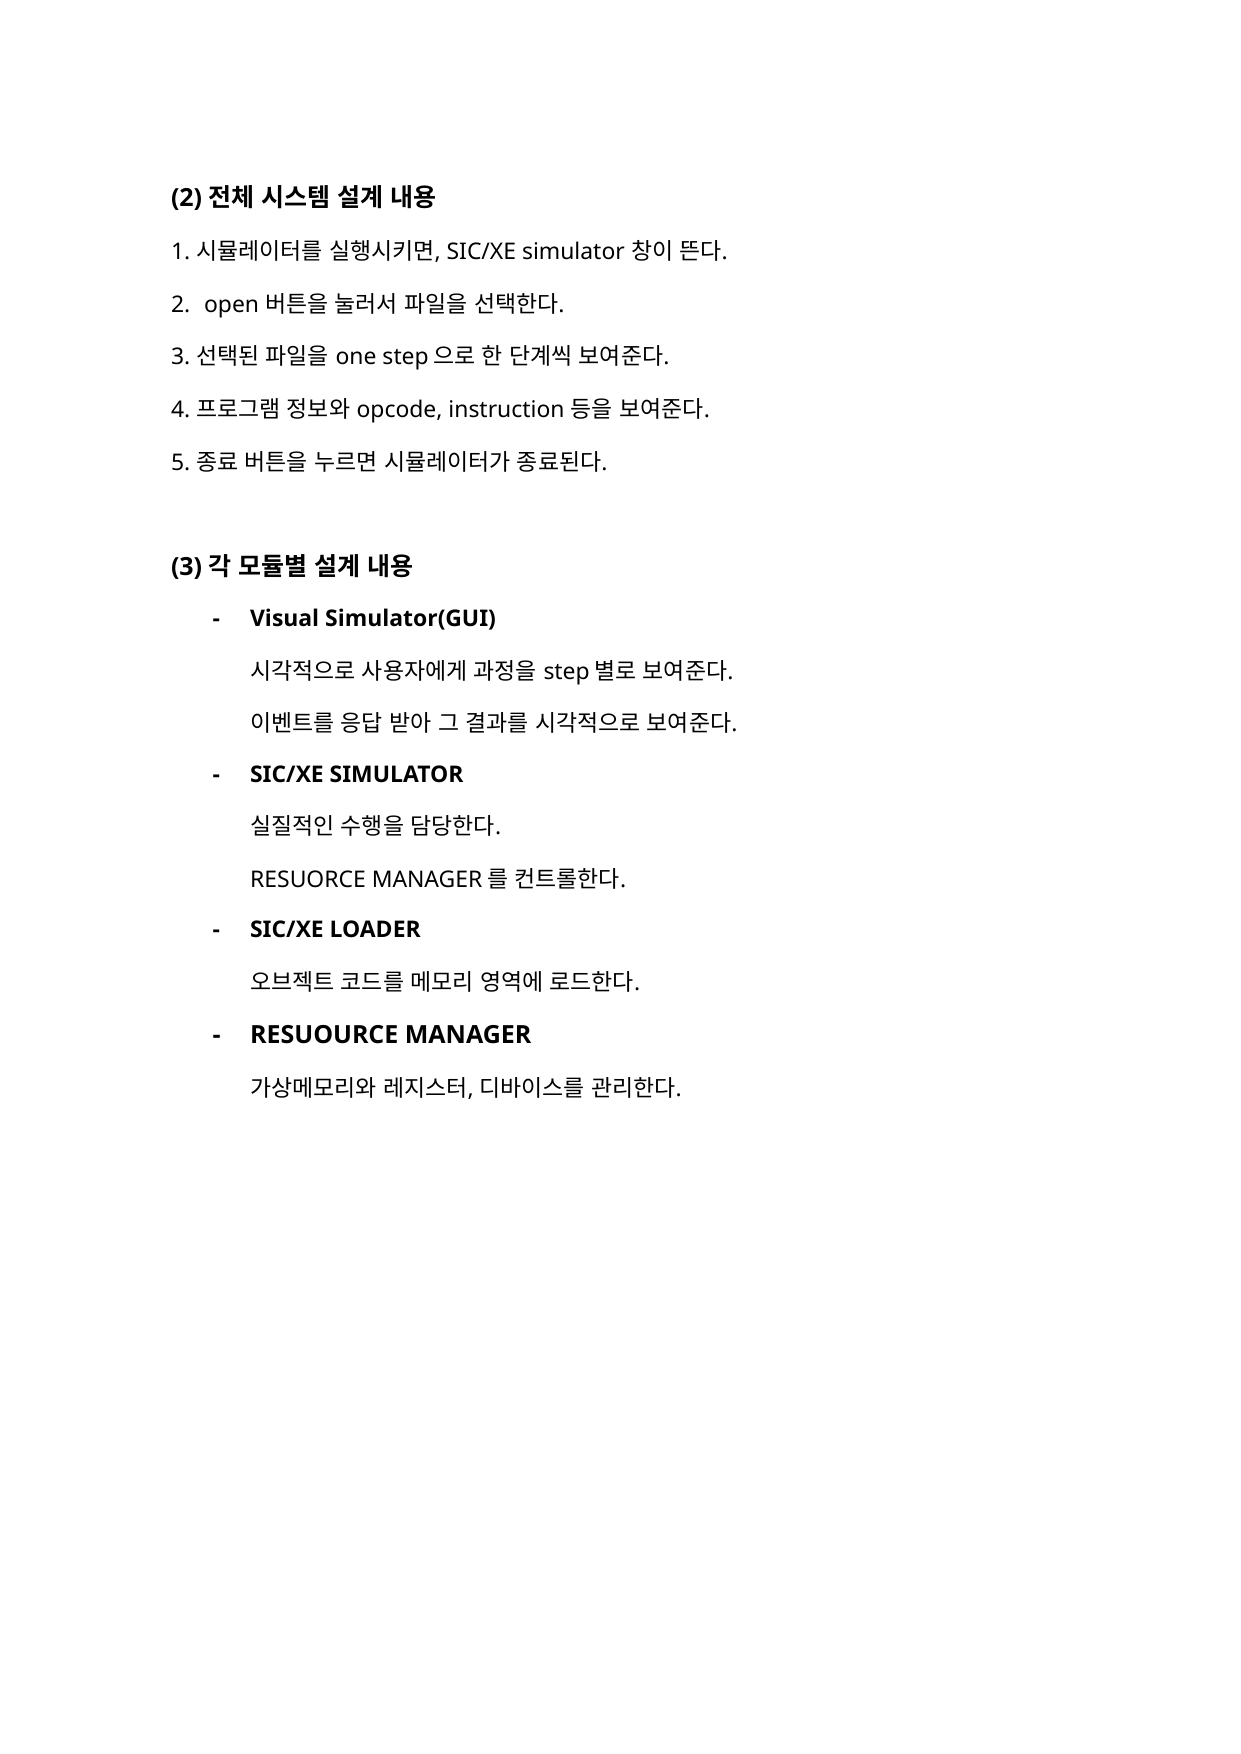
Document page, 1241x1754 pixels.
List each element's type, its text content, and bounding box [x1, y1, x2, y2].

text 5. 종료 버튼을 누르면 시뮬레이터가 종료된다. [171, 443, 1090, 477]
list 이벤트를 응답 받아 그 결과를 시각적으로 보여준다. [250, 705, 1090, 738]
text 4. 프로그램 정보와 opcode, instruction 등을 보여준다. [171, 391, 1090, 424]
list 실질적인 수행을 담당한다. [250, 808, 1090, 841]
text (3) 각 모듈별 설계 내용 [171, 546, 1090, 583]
text 1. 시뮬레이터를 실행시키면, SIC/XE simulator 창이 뜬다. [171, 233, 1090, 266]
list 시각적으로 사용자에게 과정을 step별로 보여준다. [250, 652, 1090, 686]
list SIC/XE LOADER [212, 913, 1090, 944]
text (2) 전체 시스템 설계 내용 [171, 177, 1090, 213]
text 2. open 버튼을 눌러서 파일을 선택한다. [171, 286, 1090, 319]
list SIC/XE SIMULATOR [212, 758, 1090, 789]
list Visual Simulator(GUI) [212, 602, 1090, 633]
list 가상메모리와 레지스터, 디바이스를 관리한다. [250, 1070, 1090, 1103]
list RESUOURCE MANAGER [212, 1016, 1090, 1050]
text 3. 선택된 파일을 one step으로 한 단계씩 보여준다. [171, 338, 1090, 371]
list 오브젝트 코드를 메모리 영역에 로드한다. [250, 964, 1090, 997]
list RESUORCE MANAGER를 컨트롤한다. [250, 861, 1090, 894]
